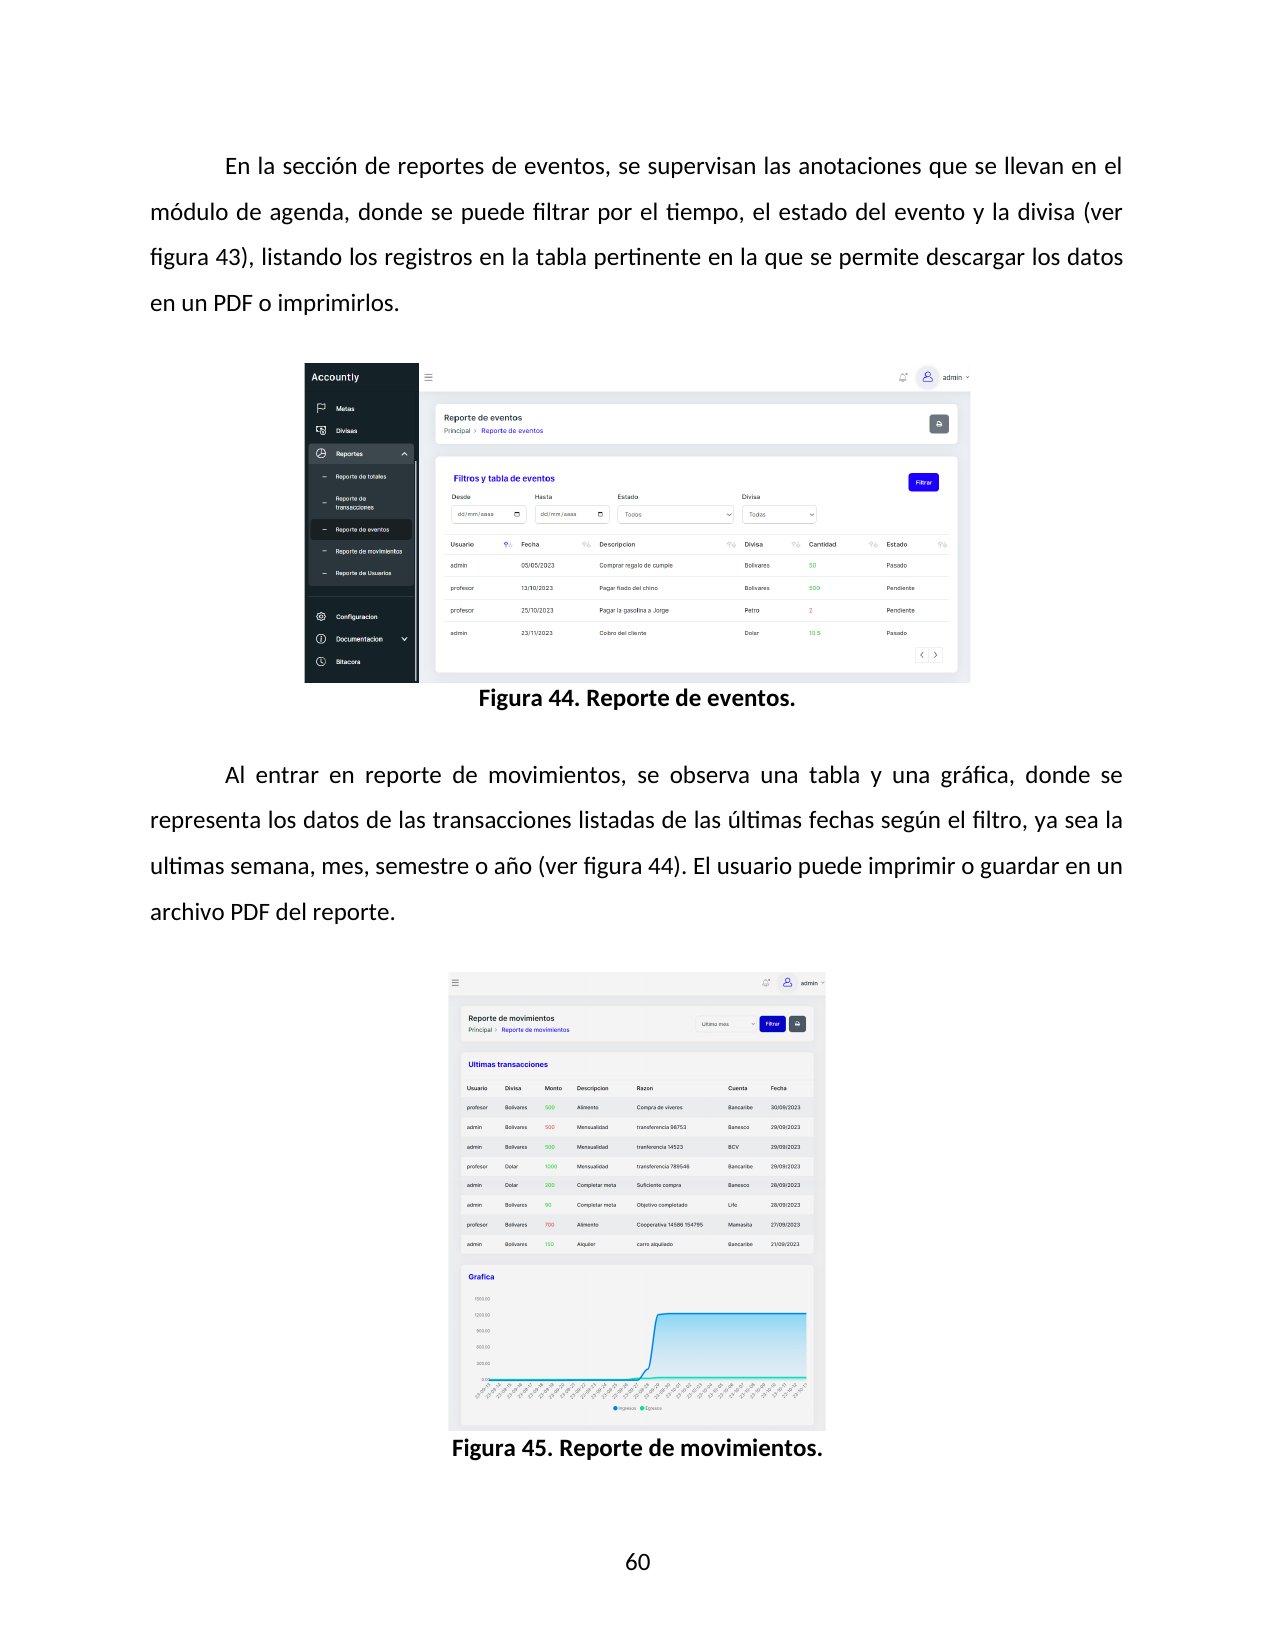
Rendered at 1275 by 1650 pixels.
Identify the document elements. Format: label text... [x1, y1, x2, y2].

picture [304, 363, 971, 683]
picture [448, 972, 826, 1431]
text Figura 44. Reporte de eventos. [150, 682, 1125, 713]
text Figura 45. Reporte de movimientos. [150, 1432, 1125, 1462]
text Al entrar en reporte de movimientos, se observa una tabla y una gráfica, donde se representa los datos de las transacciones listadas de las últimas fechas según el filtro, ya sea la ultimas semana, mes, semestre o año (ver figura 44). El usuario puede imprimir o guardar en un archivo PDF del reporte. [150, 759, 1125, 926]
text En la sección de reportes de eventos, se supervisan las anotaciones que se llevan en el módulo de agenda, donde se puede filtrar por el tiempo, el estado del evento y la divisa (ver figura 43), listando los registros en la tabla pertinente en la que se permite descargar los datos en un PDF o imprimirlos. [150, 150, 1125, 318]
